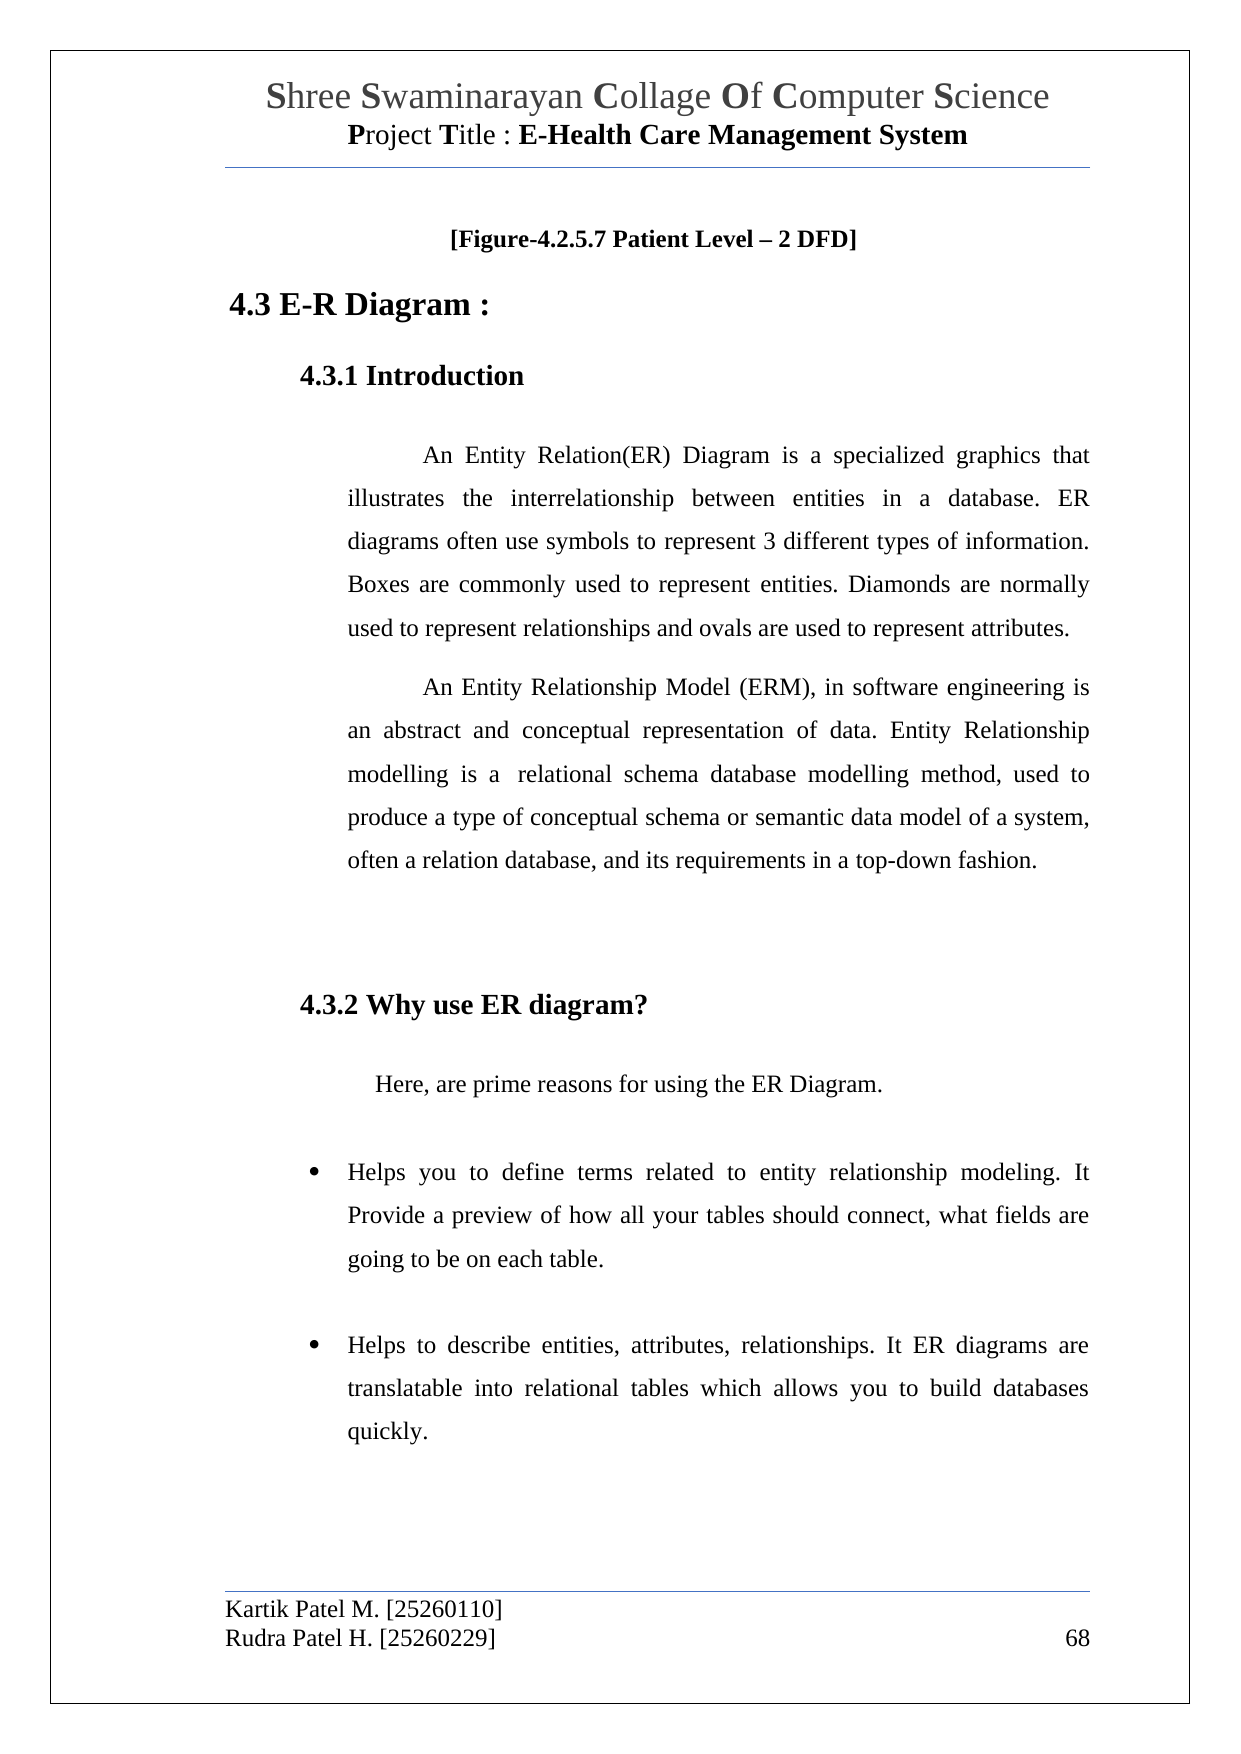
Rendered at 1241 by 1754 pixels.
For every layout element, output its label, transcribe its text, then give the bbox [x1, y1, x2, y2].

text 4.3 E-R Diagram : [229, 284, 1090, 322]
list Helps you to define terms related to entity relationship modeling. It Provide a preview of how all your tables should connect, what fields are going to be on each table. [310, 1157, 1090, 1272]
text An Entity Relation(ER) Diagram is a specialized graphics that illustrates the interrelationship between entities in a database. ER diagrams often use symbols to represent 3 different types of information. Boxes are commonly used to represent entities. Diamonds are normally used to represent relationships and ovals are used to represent attributes. [347, 440, 1090, 641]
text 4.3.2 Why use ER diagram? [225, 987, 1090, 1020]
text Here, are prime reasons for using the ER Diagram. [347, 1069, 1090, 1097]
text [Figure-4.2.5.7 Patient Level – 2 DFD] [229, 224, 1090, 253]
text An Entity Relationship Model (ERM), in software engineering is an abstract and conceptual representation of data. Entity Relationship modelling is a relational schema database modelling method, used to produce a type of conceptual schema or semantic data model of a system, often a relation database, and its requirements in a top-down fashion. [347, 672, 1090, 874]
text 4.3.1 Introduction [225, 358, 1090, 392]
list Helps to describe entities, attributes, relationships. It ER diagrams are translatable into relational tables which allows you to build databases quickly. [310, 1330, 1090, 1445]
